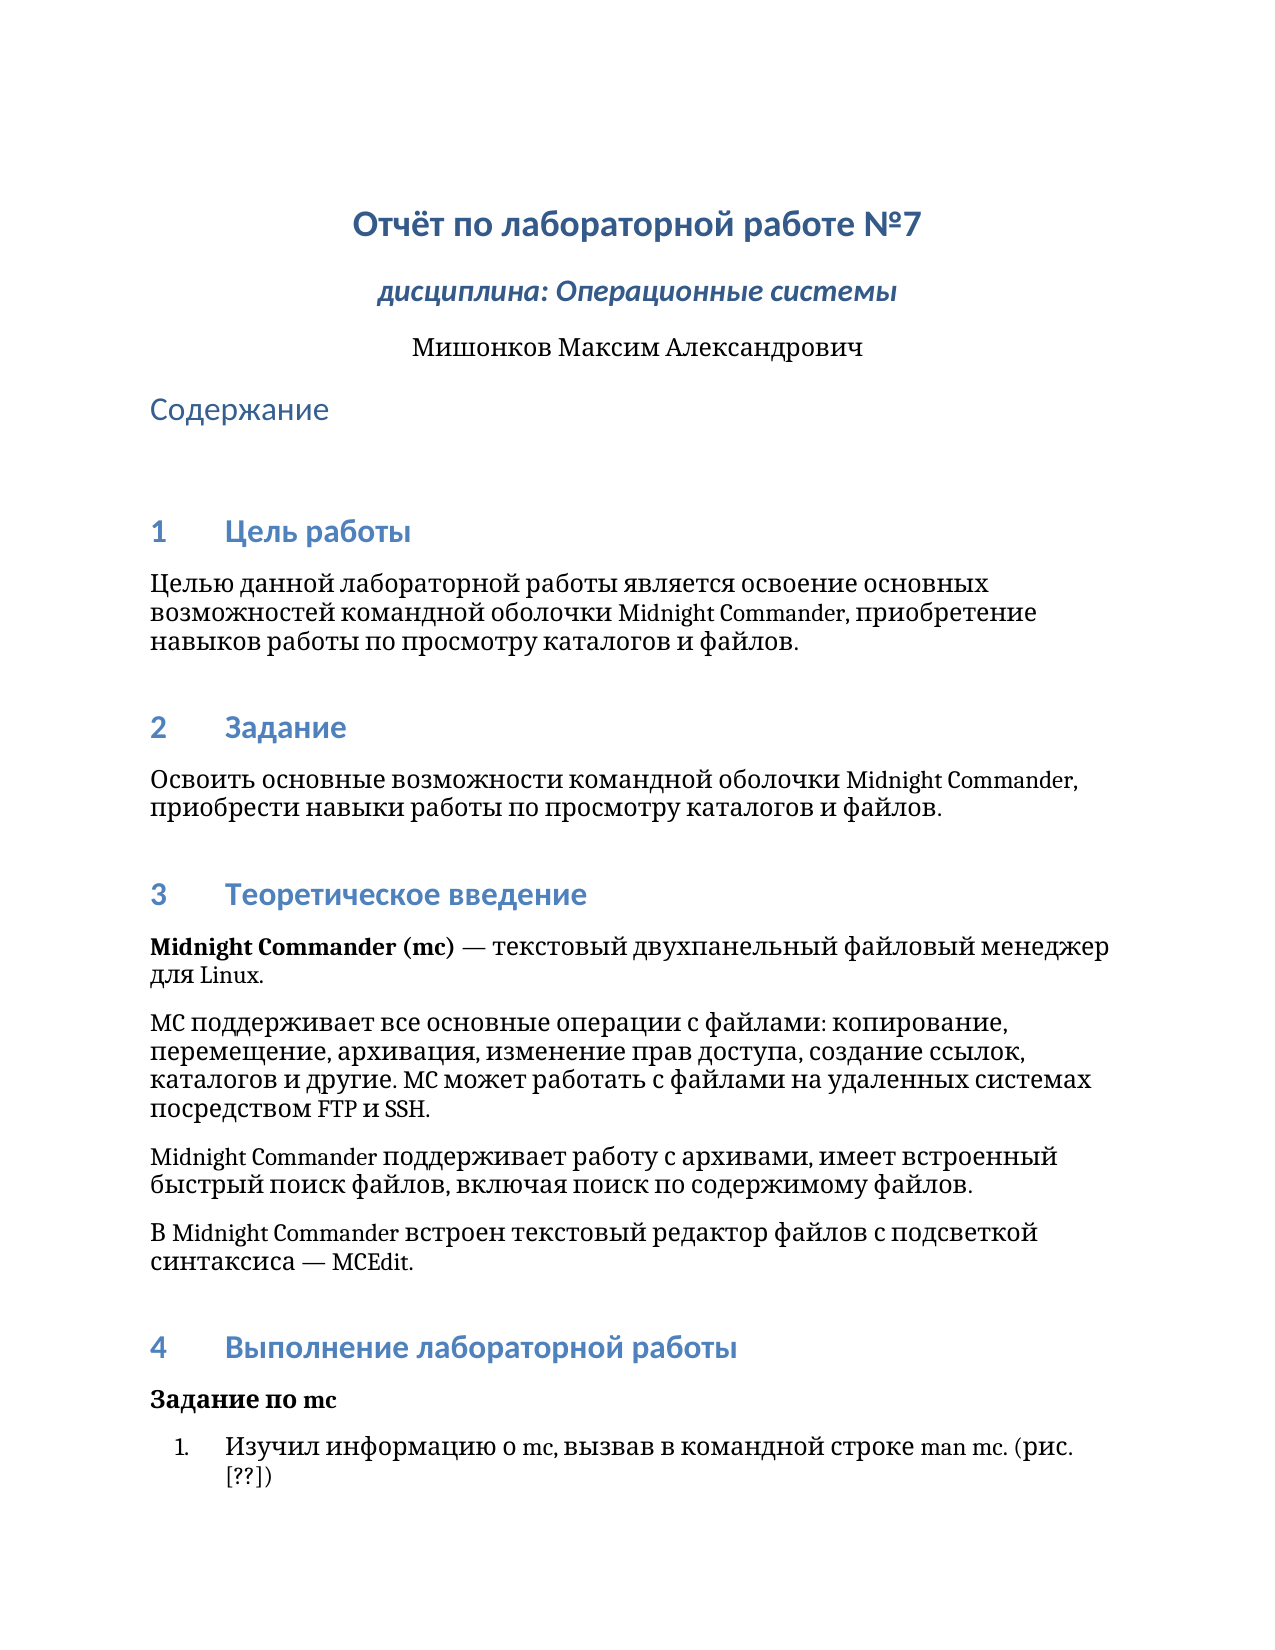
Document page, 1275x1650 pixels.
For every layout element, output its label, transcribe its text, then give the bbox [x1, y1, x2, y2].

text Освоить основные возможности командной оболочки Midnight Commander, приобрести навыки работы по просмотру каталогов и файлов. [150, 766, 1125, 823]
list Изучил информацию о mc, вызвав в командной строке man mc. (рис. [??]) [175, 1433, 1125, 1491]
text Задание по mc [150, 1386, 1125, 1414]
subtitle 2 Задание [150, 706, 1125, 747]
text Midnight Commander (mc) — текстовый двухпанельный файловый менеджер для Linux. [150, 933, 1125, 990]
subtitle 1 Цель работы [150, 510, 1125, 551]
title Отчёт по лабораторной работе №7 [150, 200, 1125, 246]
subtitle дисциплина: Операционные системы [150, 271, 1125, 309]
text Целью данной лабораторной работы является освоение основных возможностей командной оболочки Midnight Commander, приобретение навыков работы по просмотру каталогов и файлов. [150, 570, 1125, 656]
text Мишонков Максим Александрович [150, 334, 1125, 363]
text MC поддерживает все основные операции с файлами: копирование, перемещение, архивация, изменение прав доступа, создание ссылок, каталогов и другие. MC может работать с файлами на удаленных системах посредством FTP и SSH. [150, 1009, 1125, 1124]
text В Midnight Commander встроен текстовый редактор файлов с подсветкой синтаксиса — MCEdit. [150, 1219, 1125, 1276]
subtitle 3 Теоретическое введение [150, 873, 1125, 914]
text Midnight Commander поддерживает работу с архивами, имеет встроенный быстрый поиск файлов, включая поиск по содержимому файлов. [150, 1143, 1125, 1200]
subtitle 4 Выполнение лабораторной работы [150, 1326, 1125, 1367]
